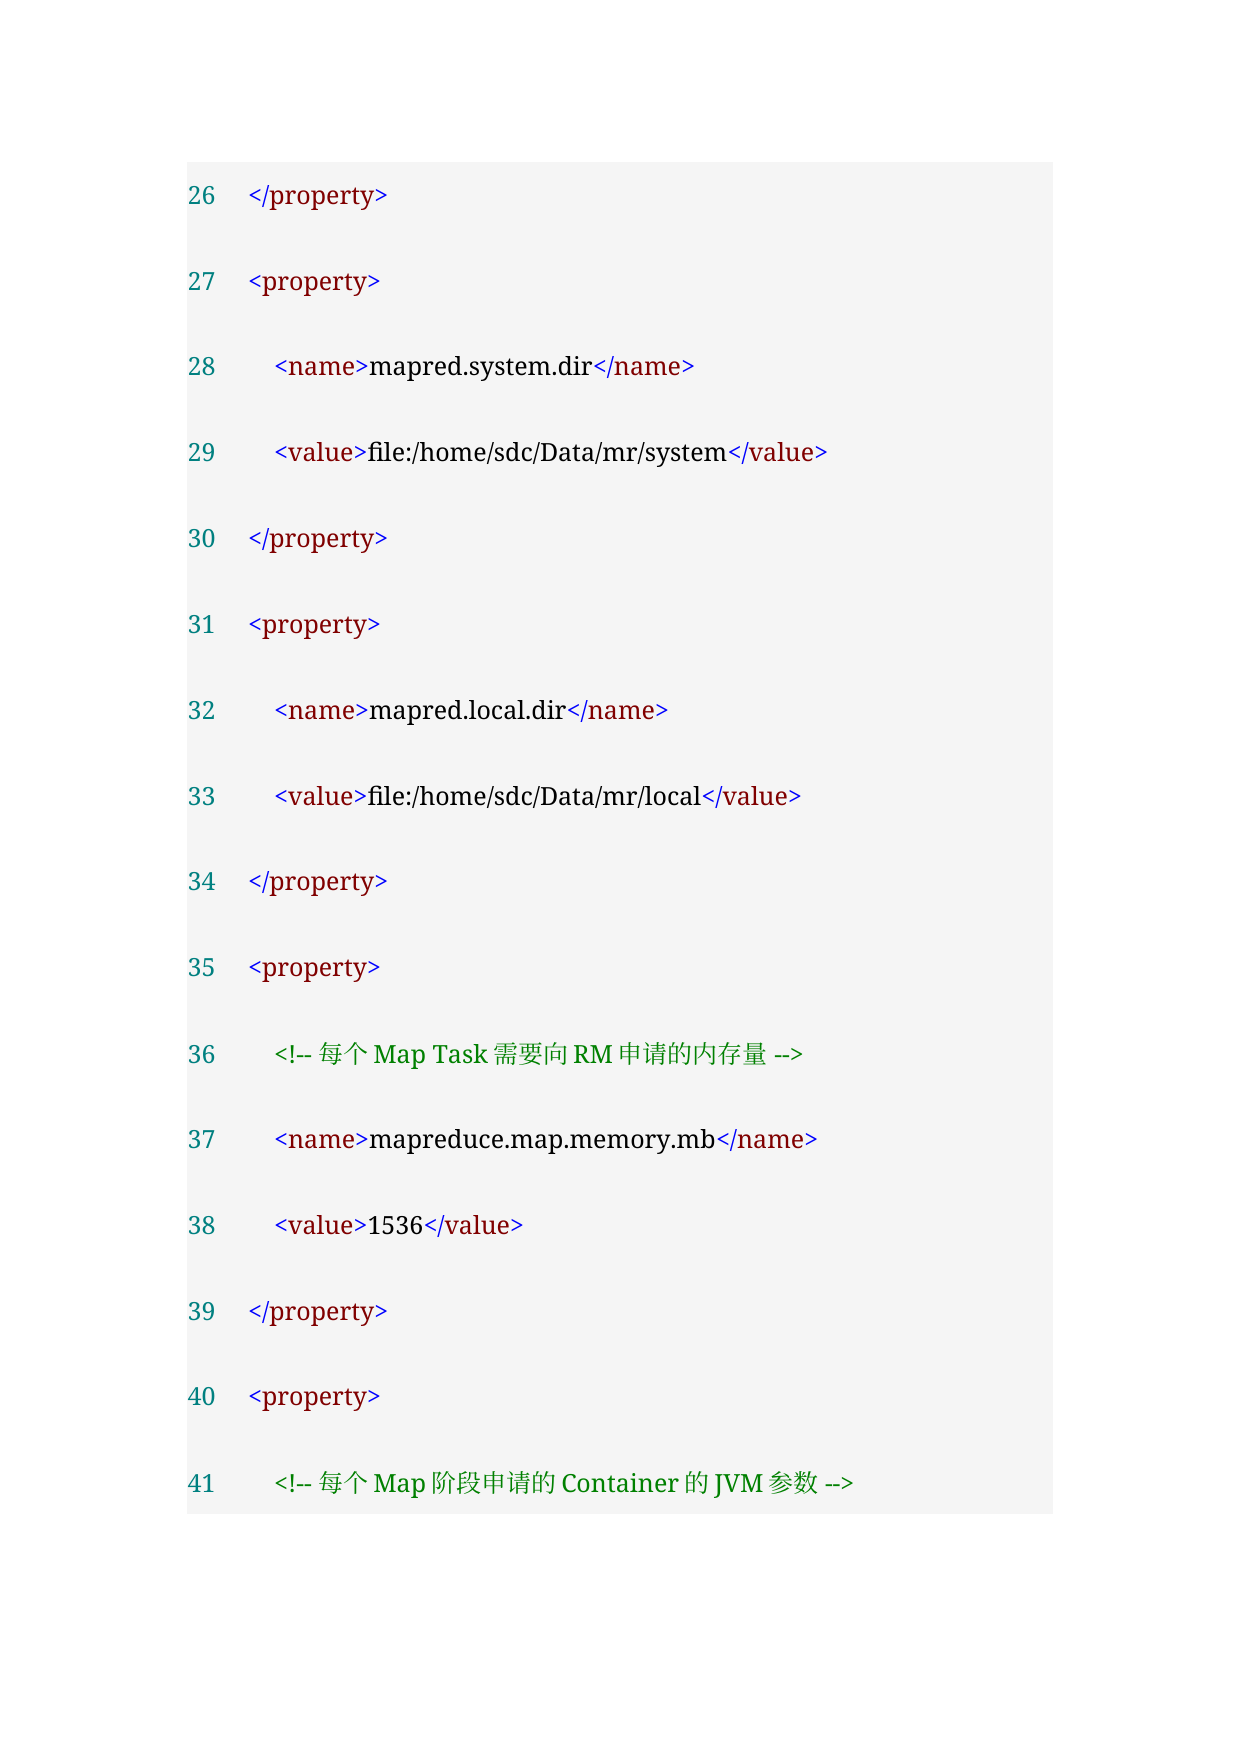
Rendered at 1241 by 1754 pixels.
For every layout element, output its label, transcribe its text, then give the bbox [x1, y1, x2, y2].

text 40 <property> [187, 1364, 1053, 1429]
text 41 <!-- 每个Map阶段申请的Container的JVM参数 --> [187, 1449, 1053, 1514]
text 28 <name>mapred.system.dir</name> [187, 334, 1053, 399]
text 37 <name>mapreduce.map.memory.mb</name> [187, 1106, 1053, 1171]
text 34 </property> [187, 849, 1053, 914]
text 29 <value>file:/home/sdc/Data/mr/system</value> [187, 419, 1053, 484]
text 38 <value>1536</value> [187, 1192, 1053, 1257]
text 30 </property> [187, 505, 1053, 570]
text 32 <name>mapred.local.dir</name> [187, 677, 1053, 742]
text 31 <property> [187, 591, 1053, 656]
text 26 </property> [187, 162, 1053, 227]
text 39 </property> [187, 1278, 1053, 1343]
text 27 <property> [187, 248, 1053, 313]
text 36 <!-- 每个Map Task需要向RM申请的内存量 --> [187, 1020, 1053, 1085]
text 33 <value>file:/home/sdc/Data/mr/local</value> [187, 763, 1053, 828]
text 35 <property> [187, 934, 1053, 999]
